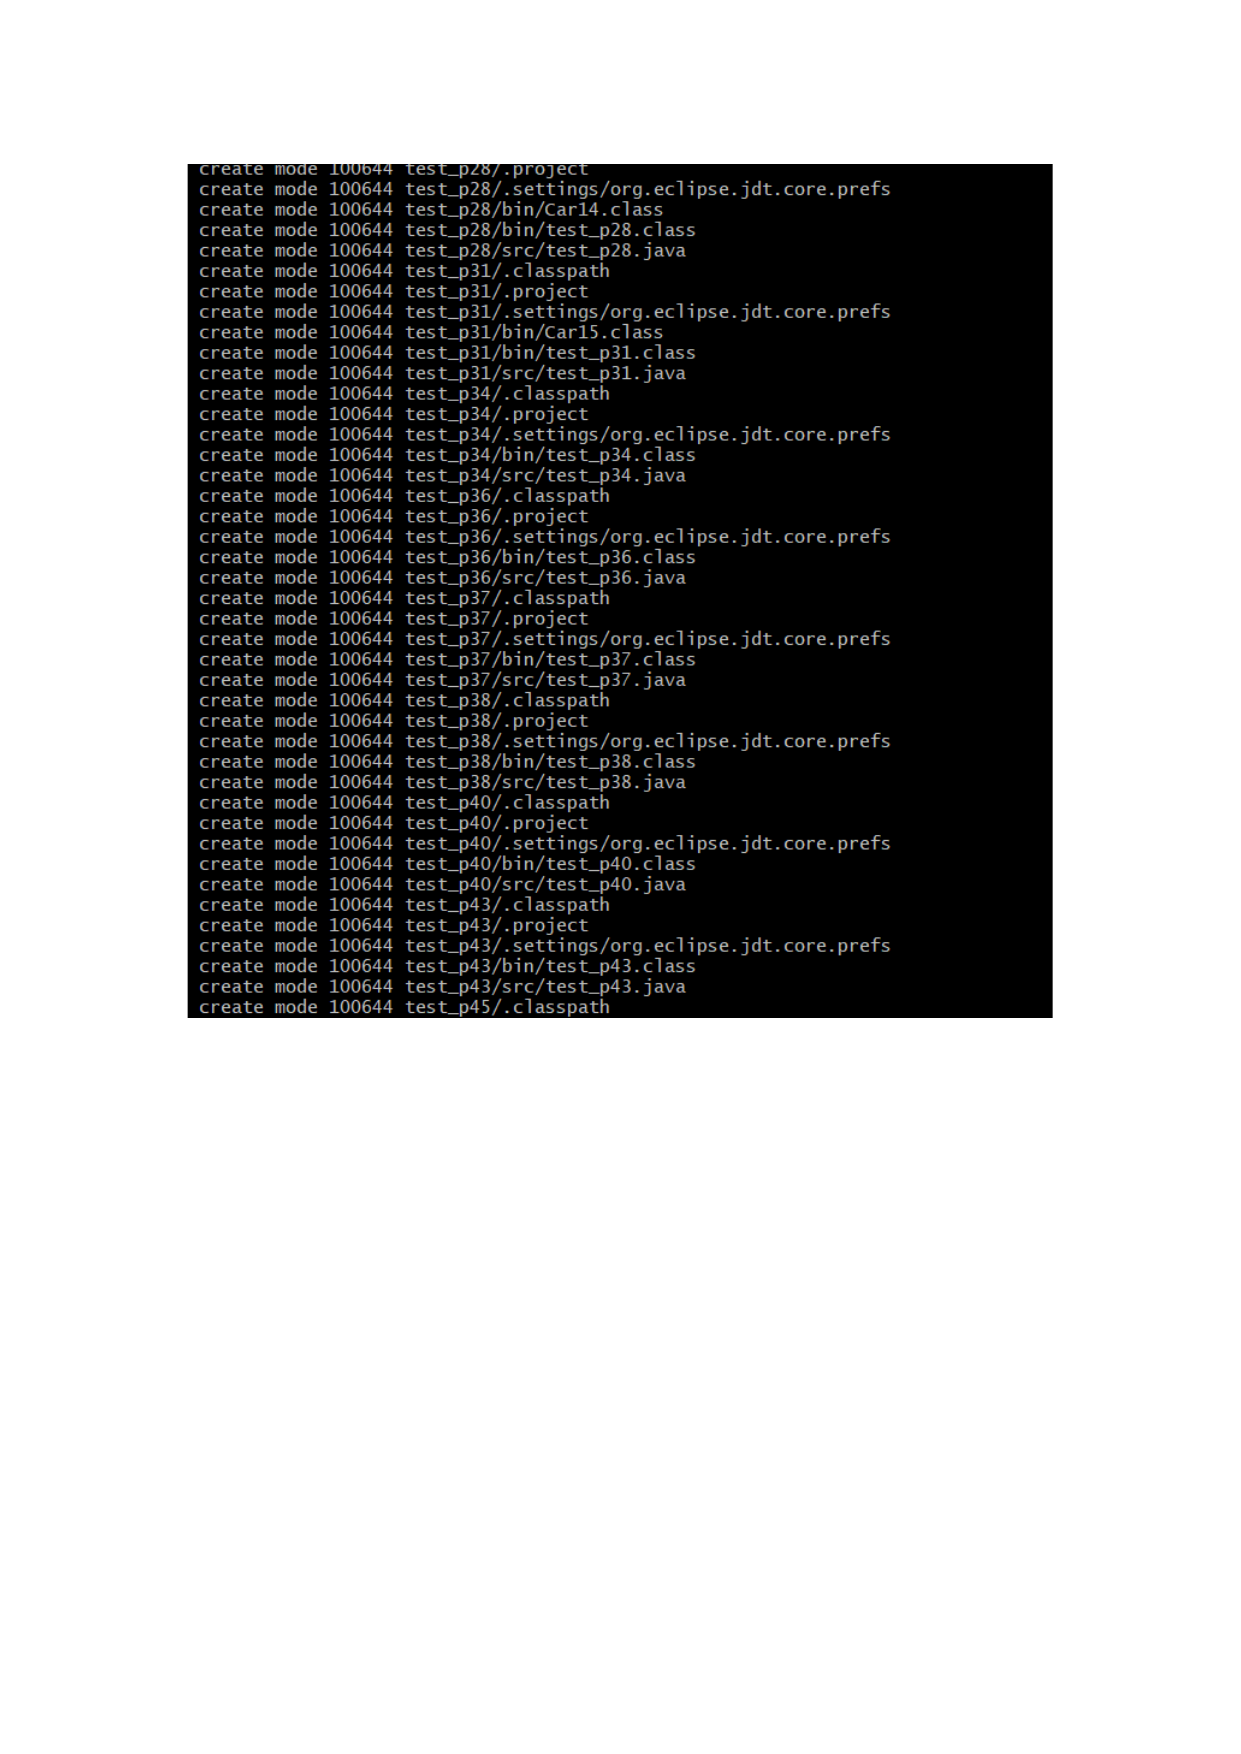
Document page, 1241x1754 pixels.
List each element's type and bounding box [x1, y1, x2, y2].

picture [187, 164, 1053, 1018]
